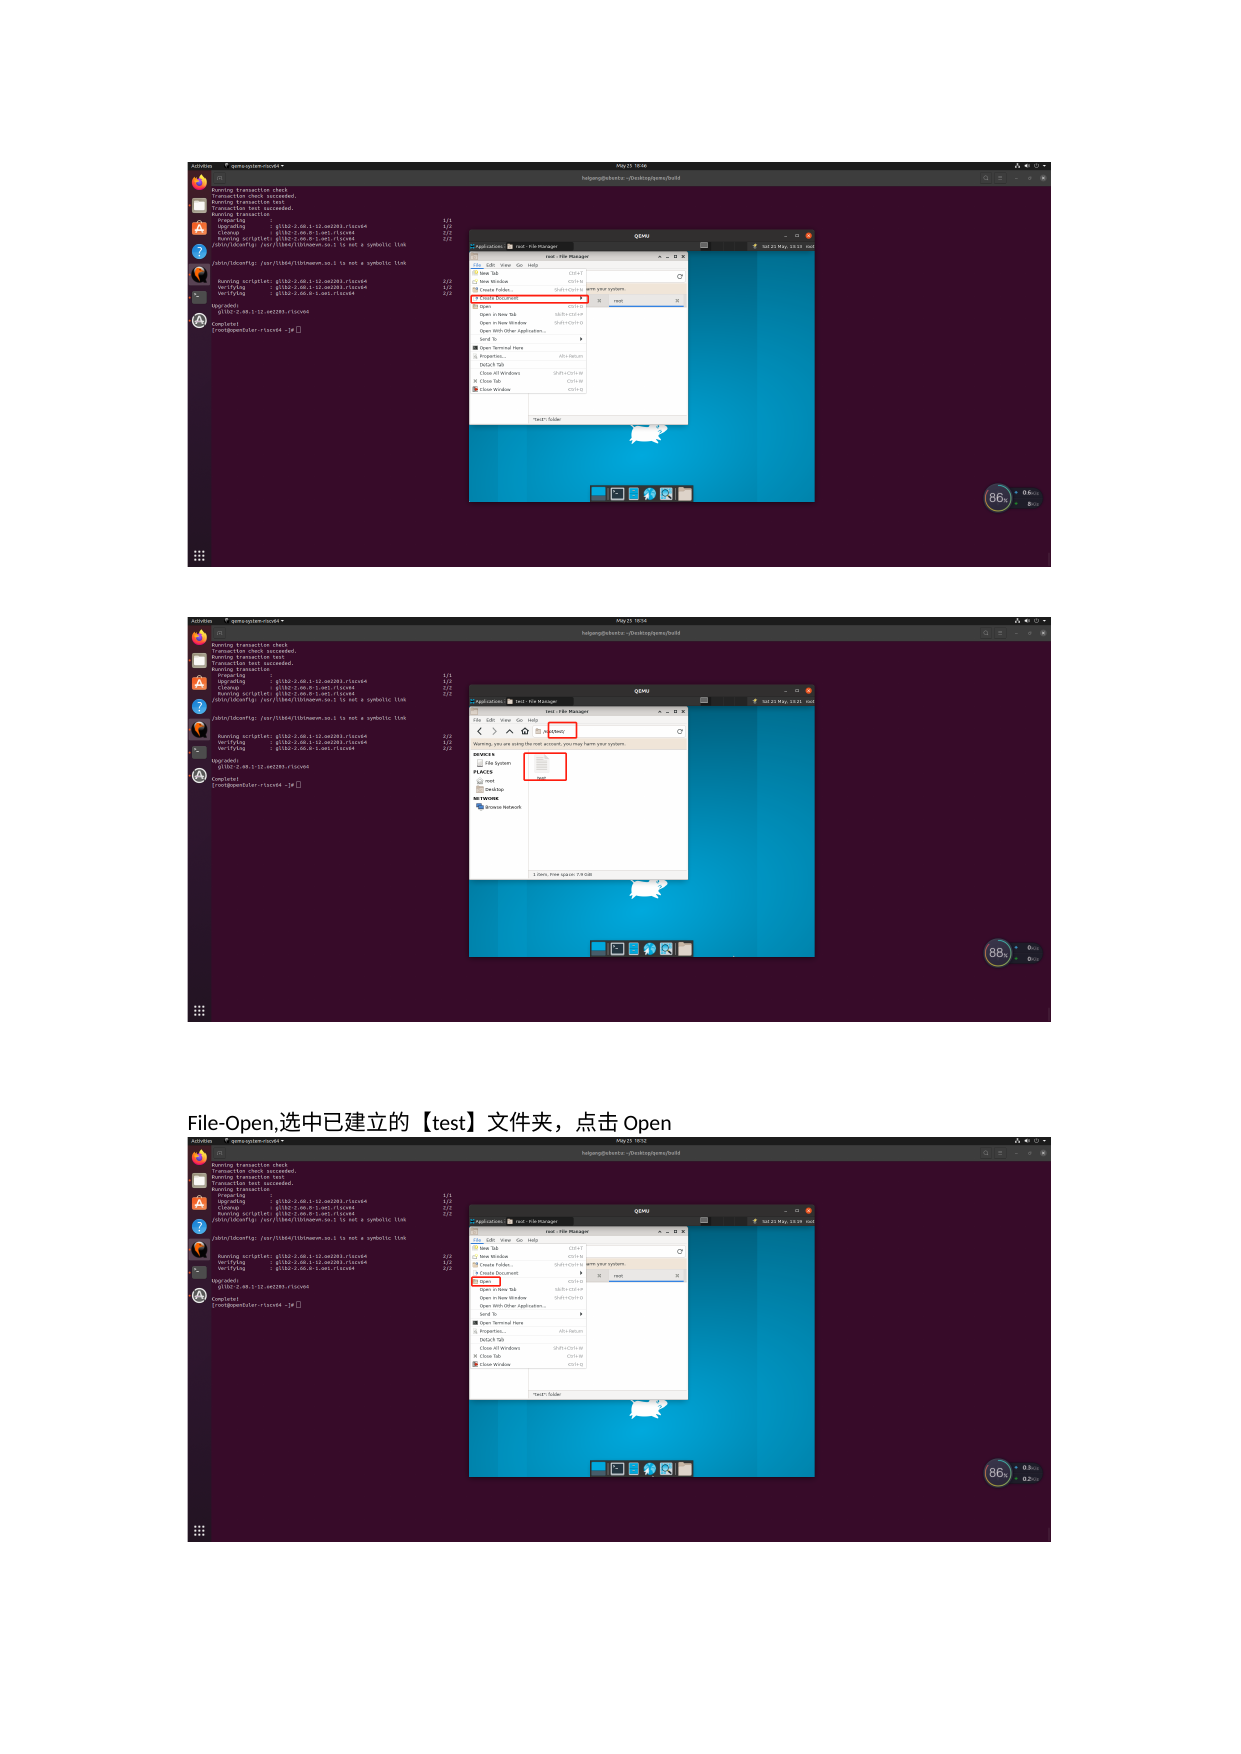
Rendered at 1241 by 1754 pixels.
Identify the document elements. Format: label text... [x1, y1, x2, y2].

text File-Open,选中已建立的【test】文件夹，点击Open [187, 1104, 1053, 1137]
picture [187, 617, 1051, 1022]
picture [187, 1137, 1051, 1542]
picture [187, 162, 1051, 567]
